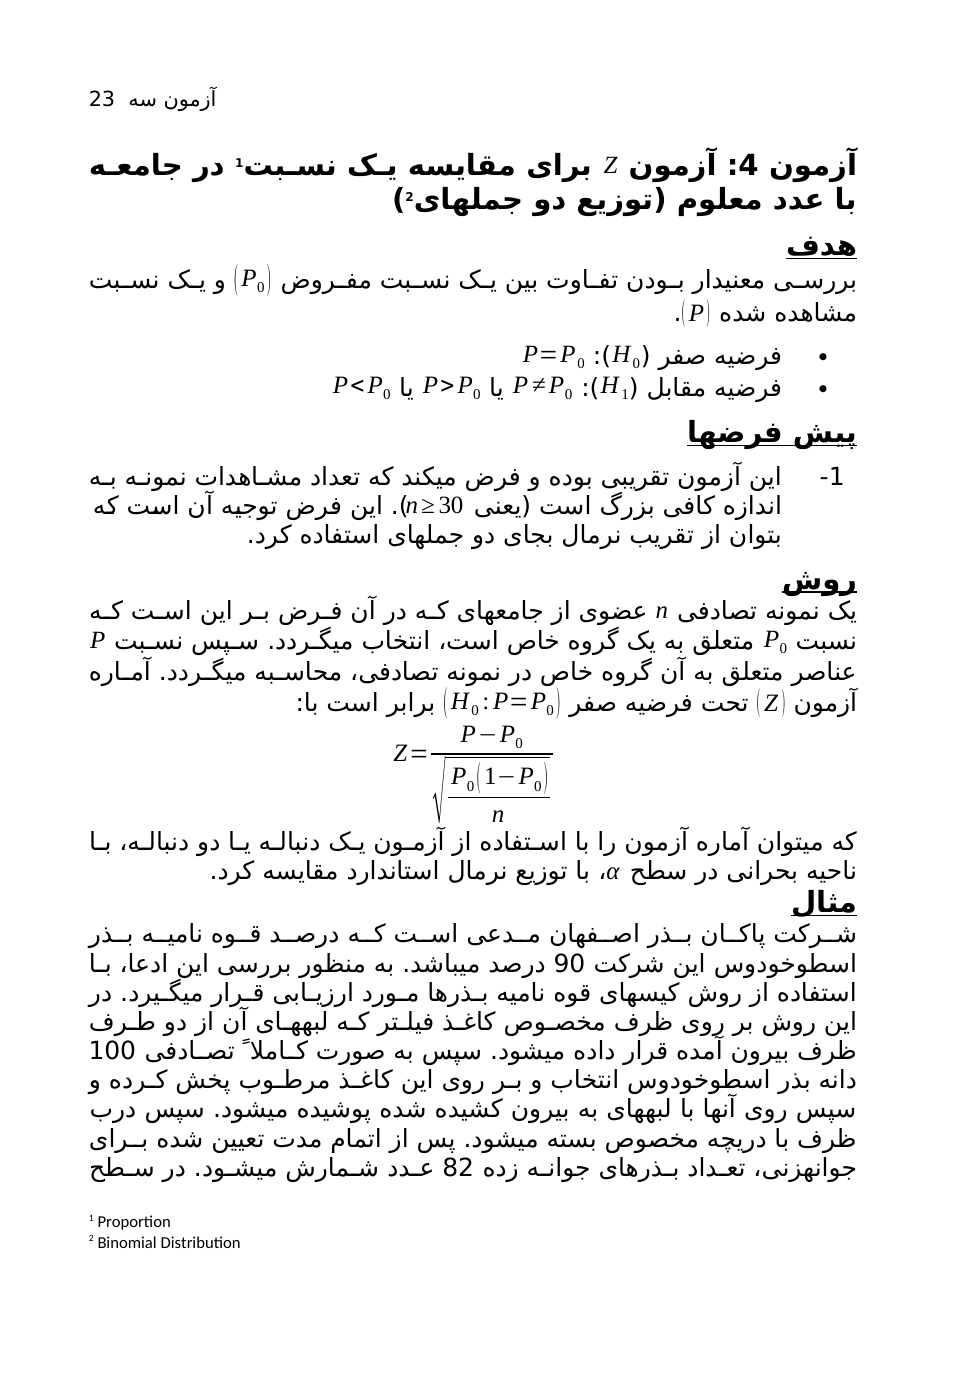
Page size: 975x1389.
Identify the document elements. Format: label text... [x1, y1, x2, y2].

list این آزمون تقریبی بوده و فرض می‏کند که تعداد مشاهدات نمونه به اندازه کافی بزرگ است (یعنی ). این فرض توجیه آن است که بتوان از تقریب نرمال بجای دو جمله‏ای استفاده کرد. [89, 462, 819, 550]
text که می‏توان آماره آزمون را با استفاده از آزمون یک دنباله یا دو دنباله، با ناحیه بحرانی در سطح ، با توزیع نرمال استاندارد مقایسه کرد. [89, 827, 857, 886]
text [89, 920, 857, 1182]
text پیش فرض‏ها [89, 416, 857, 450]
text یک نمونه تصادفی عضوی از جامعه‏ای که در آن فرض بر این است که نسبت متعلق به یک گروه خاص است، انتخاب می‏گردد. سپس نسبت عناصر متعلق به آن گروه خاص در نمونه تصادفی، محاسبه می‏گردد. آماره آزمون تحت فرضیه صفر برابر است با: [89, 596, 857, 721]
text بررسی معنی‏دار بودن تفاوت بین یک نسبت مفروض و یک نسبت مشاهده شده . [89, 263, 857, 328]
subtitle آزمون 4: آزمون برای مقایسه یک نسبت در جامعه با عدد معلوم (توزیع دو جمله‏ای) [89, 148, 857, 216]
list فرضیه مقابل (): یا یا [89, 372, 819, 403]
text هدف [89, 229, 857, 263]
text مثال [89, 886, 857, 920]
text روش [89, 562, 857, 596]
list فرضیه صفر (): [89, 341, 819, 372]
